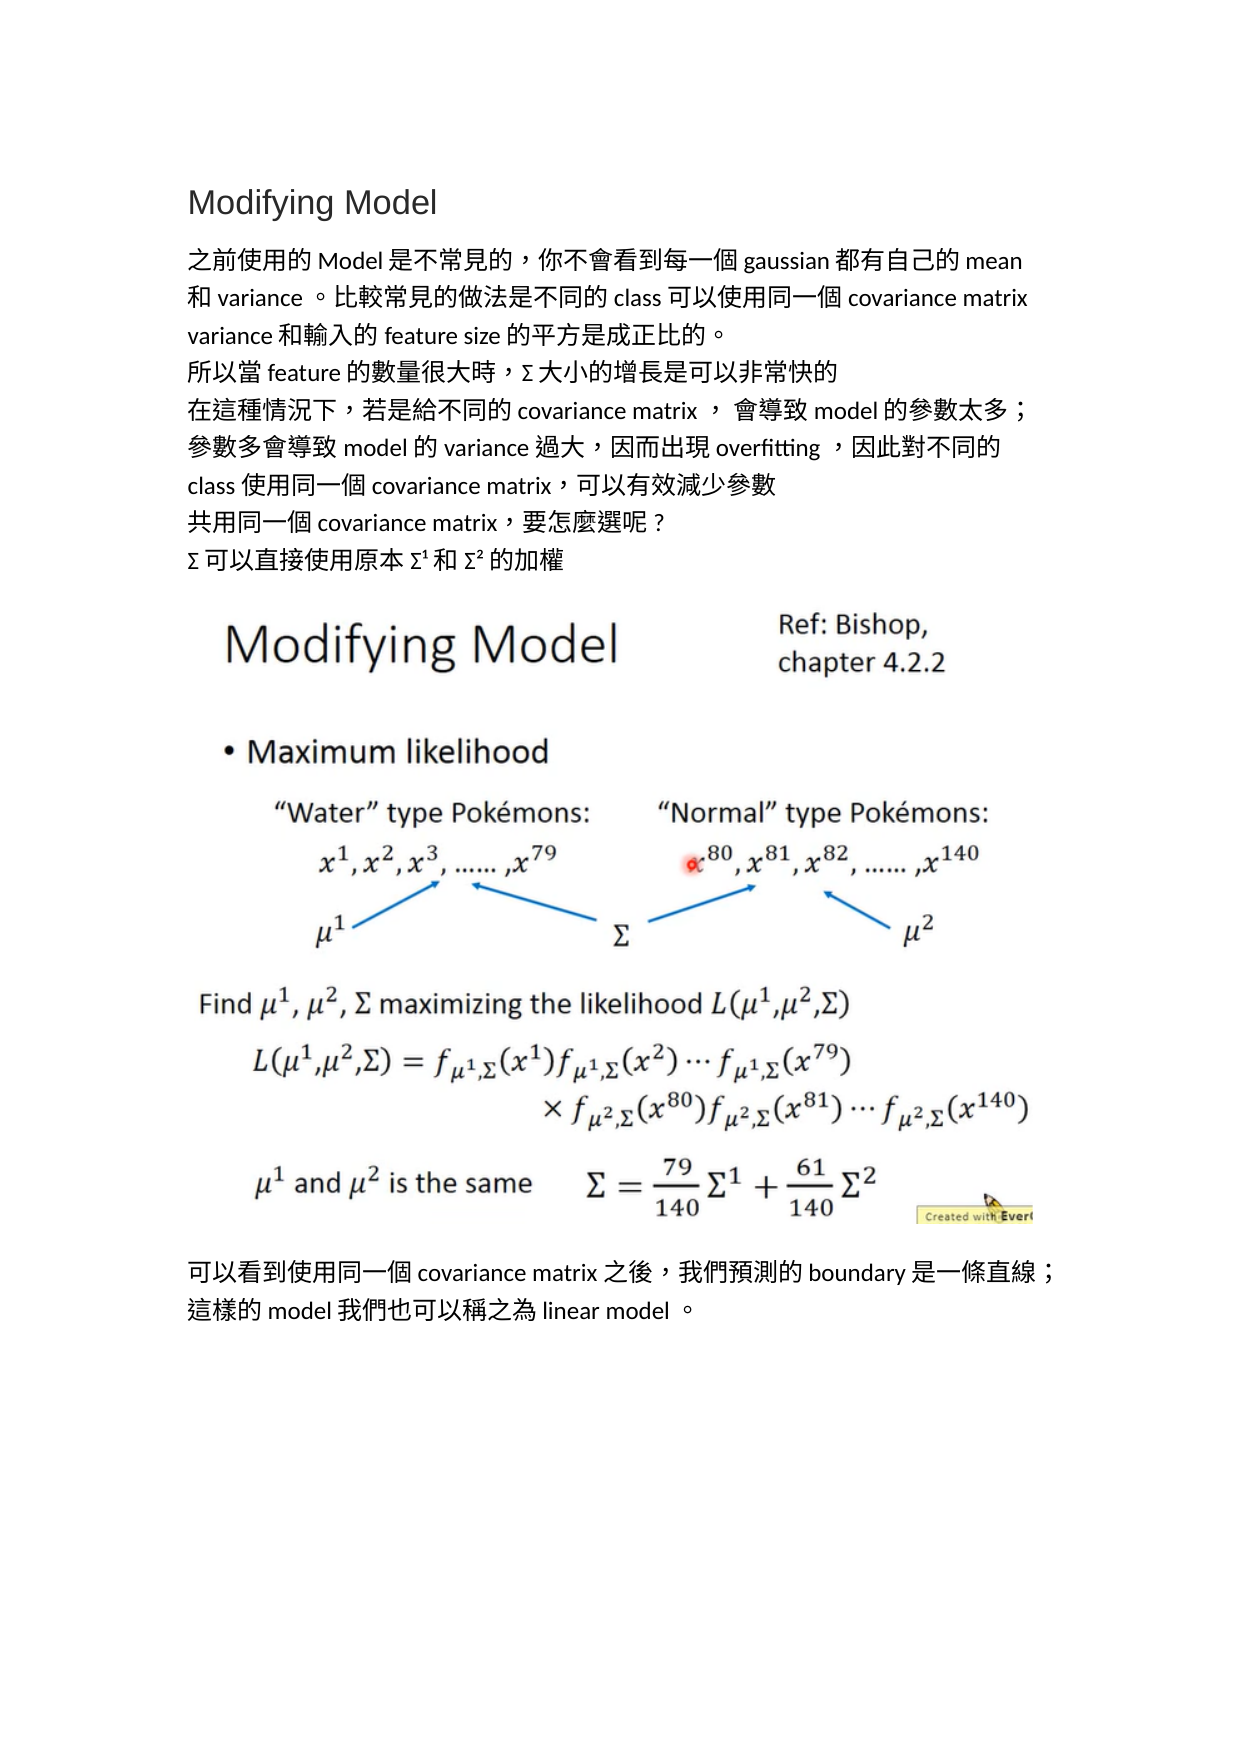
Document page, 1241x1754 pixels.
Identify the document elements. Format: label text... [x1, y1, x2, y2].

text 之前使用的Model是不常見的，你不會看到每一個gaussian都有自己的mean 和variance 。比較常見的做法是不同的class 可以使用同一個 covariance matrix [187, 239, 1053, 314]
subtitle Modifying Model [187, 164, 1053, 239]
text variance 和輸入的 feature size 的平方是成正比的。 [187, 314, 1053, 352]
picture [187, 577, 1033, 1224]
text 在這種情況下，若是給不同的covariance matrix ， 會導致model的參數太多；參數多會導致 model 的 variance 過大，因而出現 overfitting ，因此對不同的class 使用同一個 covariance matrix，可以有效減少參數 [187, 389, 1053, 502]
text 可以看到使用同一個covariance matrix 之後，我們預測的boundary 是一條直線；這樣的model我們也可以稱之為linear model 。 [187, 1252, 1053, 1327]
text 所以當feature 的數量很大時，Σ 大小的增長是可以非常快的 [187, 352, 1053, 389]
text 共用同一個covariance matrix，要怎麼選呢 ? [187, 502, 1053, 539]
text Σ 可以直接使用原本 Σ¹ 和 Σ²的加權 [187, 539, 1053, 577]
